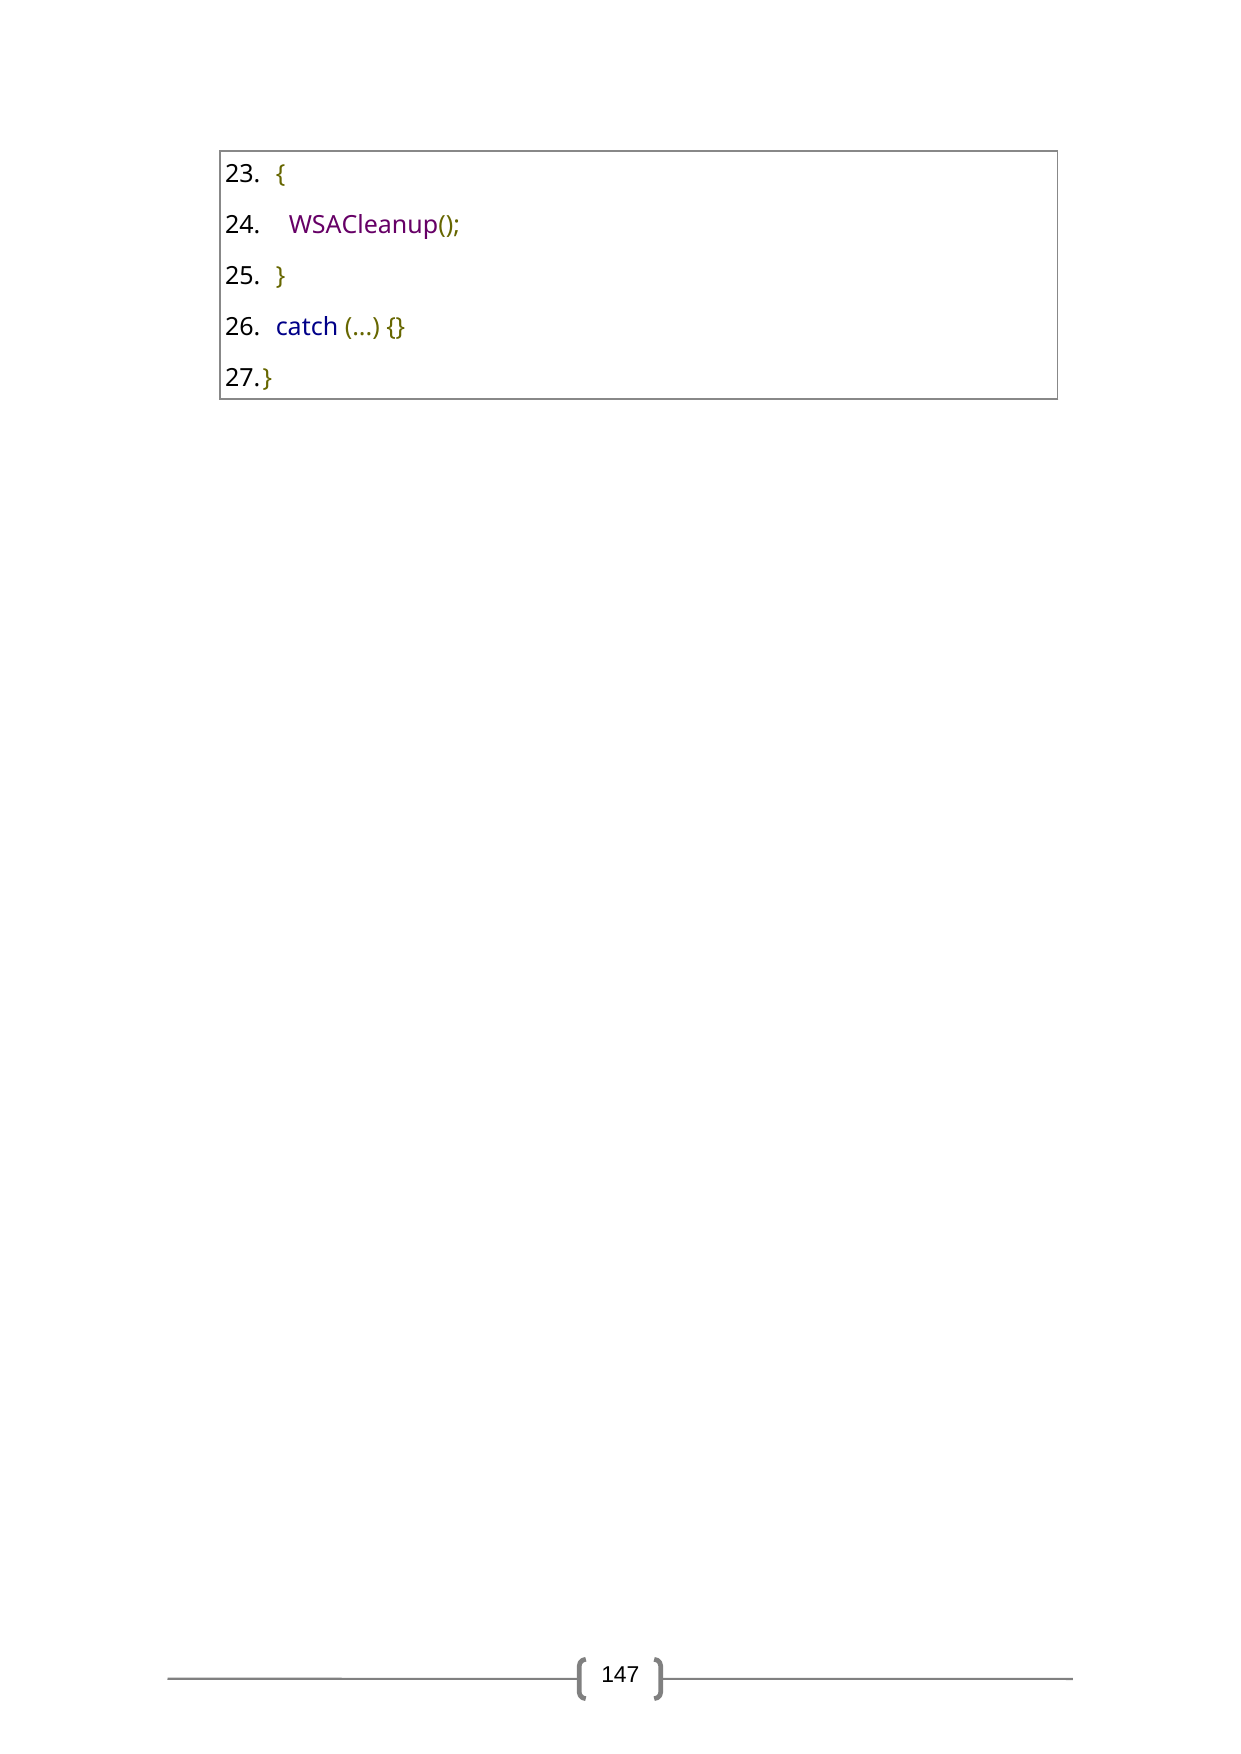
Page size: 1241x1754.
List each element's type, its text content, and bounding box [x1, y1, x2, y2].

list catch (...) {} [221, 303, 1057, 343]
list } [221, 354, 1057, 398]
list } [221, 252, 1057, 292]
list { [221, 152, 1057, 190]
list WSACleanup(); [221, 201, 1057, 241]
